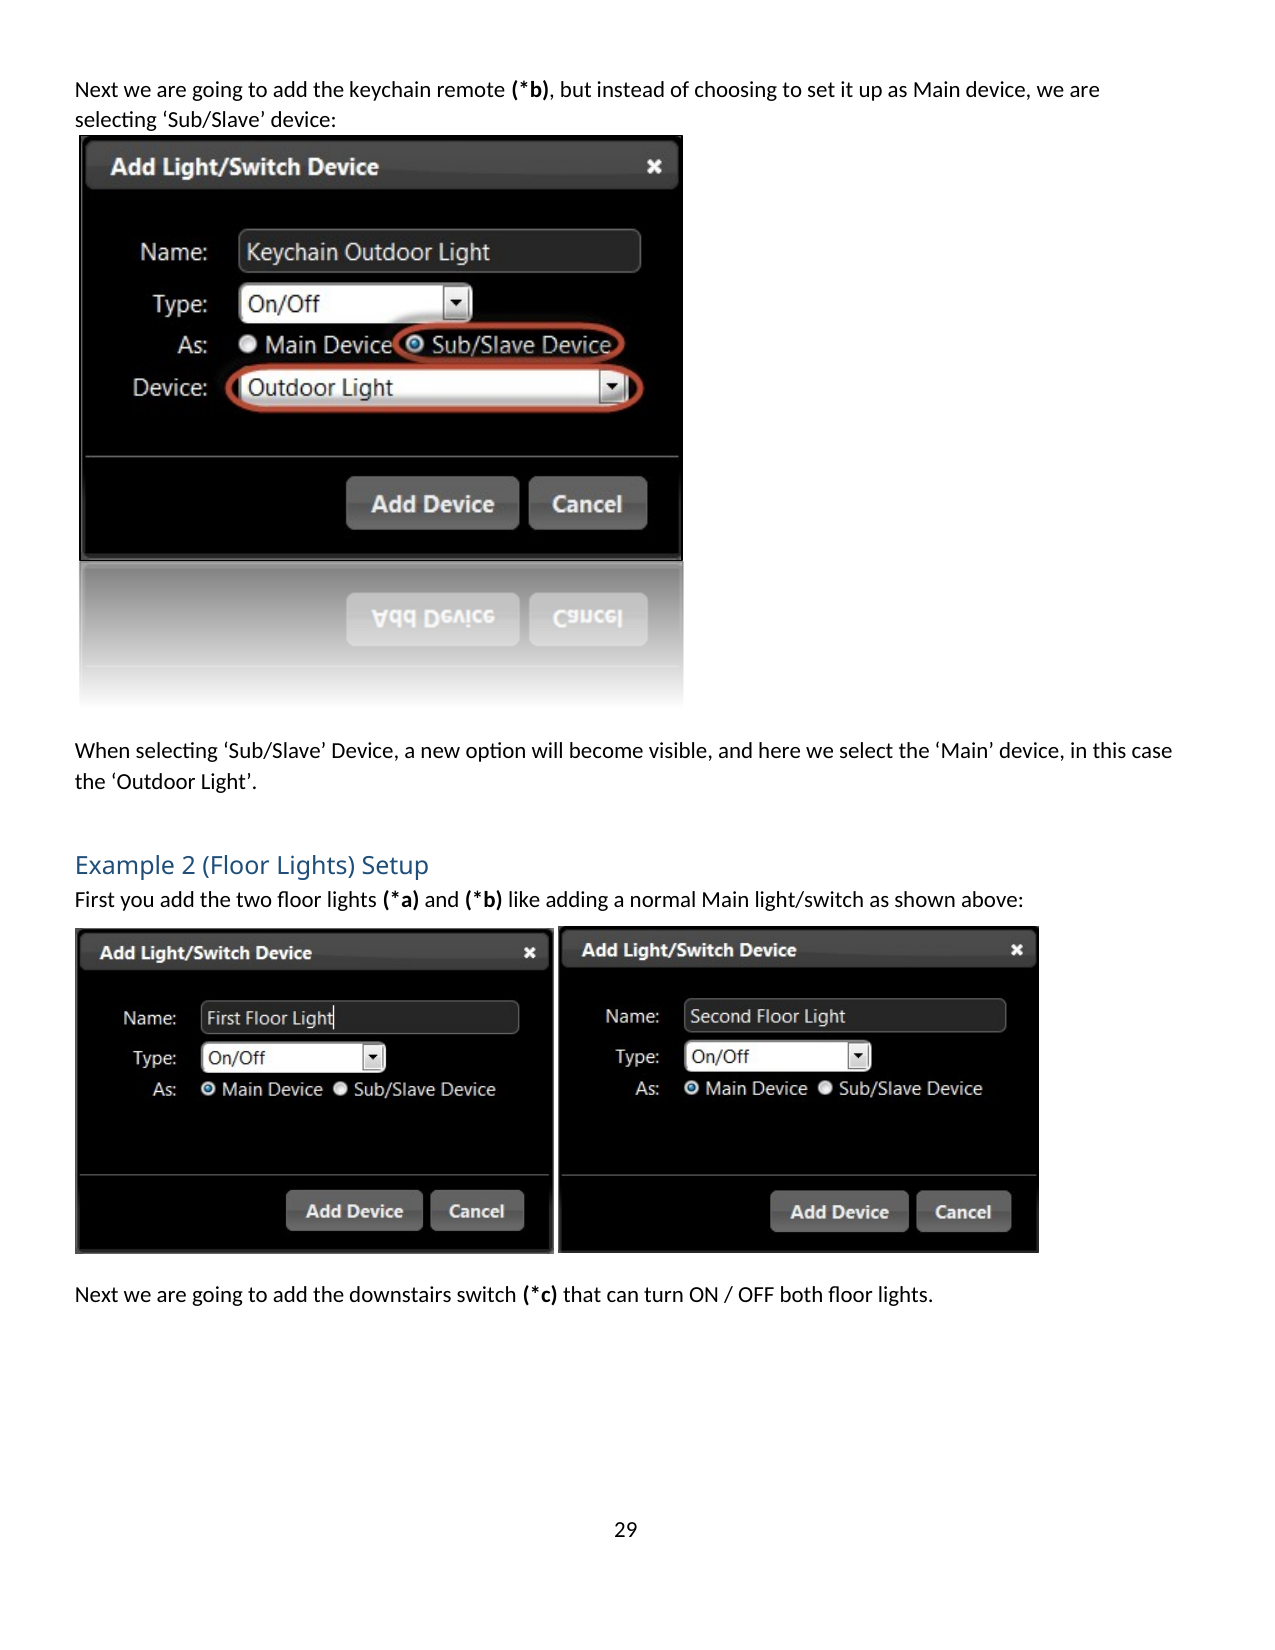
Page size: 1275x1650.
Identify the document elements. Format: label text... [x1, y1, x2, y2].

picture [75, 928, 554, 1254]
text Next we are going to add the downstairs switch (*c) that can turn ON / OFF both floor lights. [74, 1280, 1177, 1308]
subtitle Example 2 (Floor Lights) Setup [74, 848, 1200, 882]
text First you add the two floor lights (*a) and (*b) like adding a normal Main light/switch as shown above: [74, 885, 1177, 913]
text When selecting ‘Sub/Slave’ Device, a new option will become visible, and here we select the ‘Main’ device, in this case the ‘Outdoor Light’. [74, 737, 1177, 795]
picture [558, 926, 1039, 1253]
picture [81, 136, 681, 560]
picture [78, 559, 684, 709]
text Next we are going to add the keychain remote (*b), but instead of choosing to set it up as Main device, we are selecting ‘Sub/Slave’ device: [74, 75, 1177, 133]
